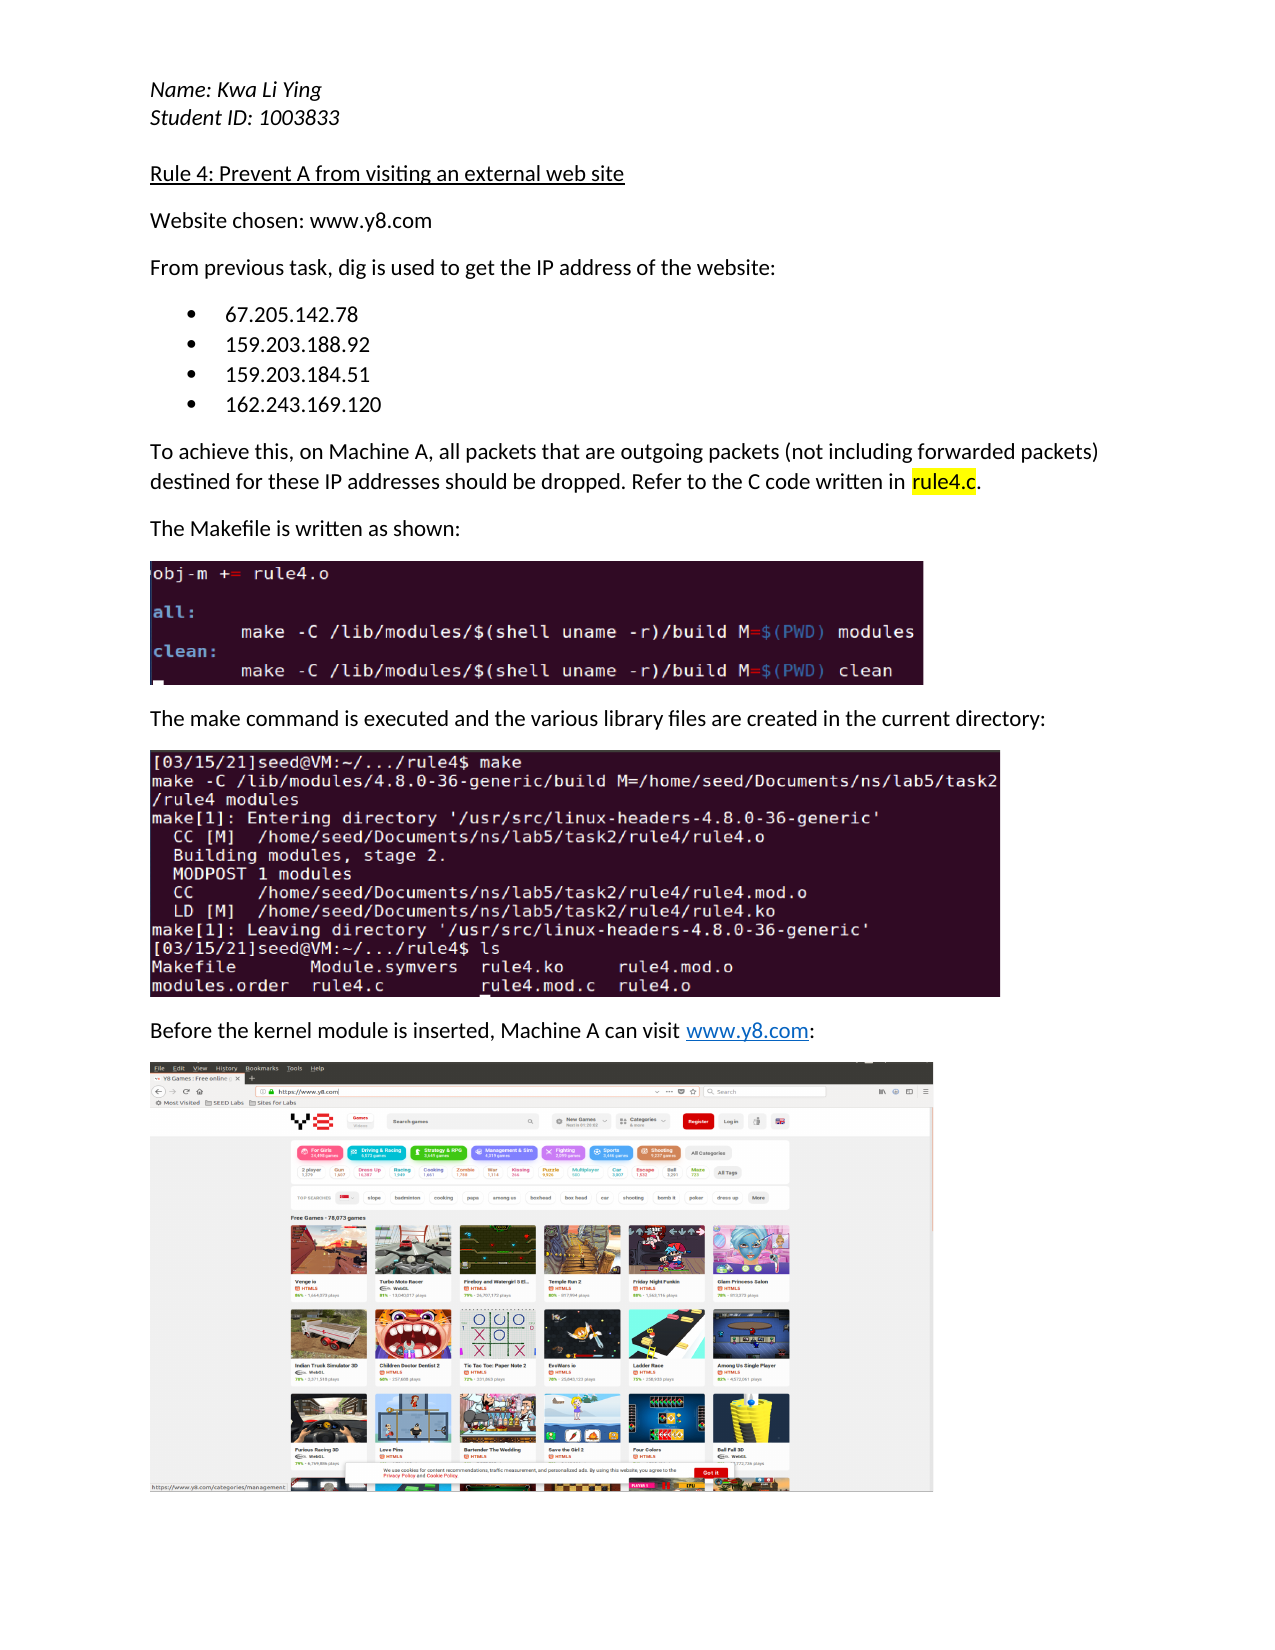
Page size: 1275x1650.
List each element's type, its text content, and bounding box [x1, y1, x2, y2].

list 162.243.169.120 [187, 390, 1125, 418]
text The Makefile is written as shown: [150, 514, 1125, 542]
text From previous task, dig is used to get the IP address of the website: [150, 253, 1125, 281]
list 159.203.184.51 [187, 360, 1125, 388]
list 159.203.188.92 [187, 330, 1125, 358]
picture [150, 750, 1001, 997]
picture [150, 1062, 934, 1492]
text Rule 4: Prevent A from visiting an external web site [150, 159, 1125, 187]
text Before the kernel module is inserted, Machine A can visit www.y8.com: [150, 1016, 1125, 1044]
text Website chosen: www.y8.com [150, 206, 1125, 234]
text The make command is executed and the various library files are created in the current directory: [150, 704, 1125, 732]
text To achieve this, on Machine A, all packets that are outgoing packets (not including forwarded packets) destined for these IP addresses should be dropped. Refer to the C code written in rule4.c. [150, 437, 1125, 495]
list 67.205.142.78 [187, 300, 1125, 328]
picture [150, 561, 924, 685]
